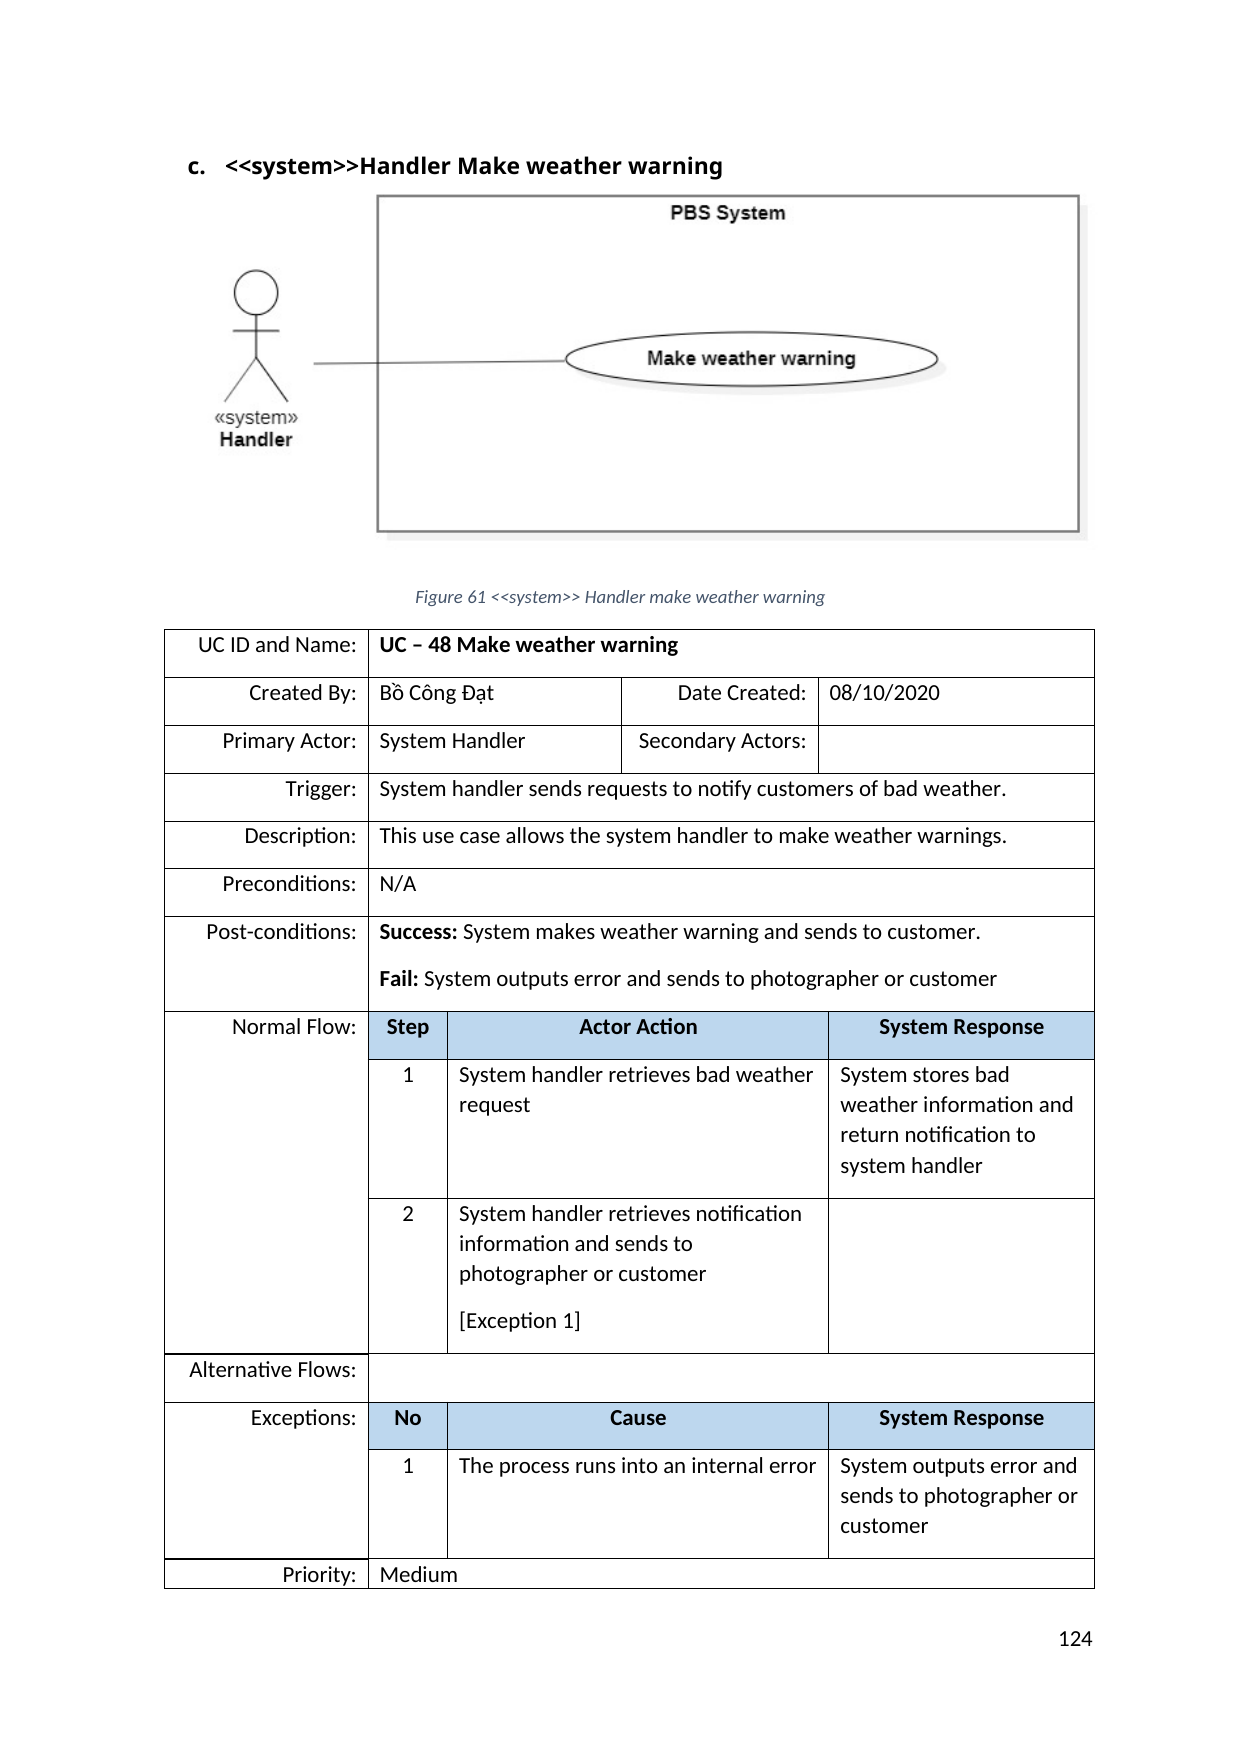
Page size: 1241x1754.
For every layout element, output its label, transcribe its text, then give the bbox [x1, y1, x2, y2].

subtitle <<system>>Handler Make weather warning [187, 150, 1093, 181]
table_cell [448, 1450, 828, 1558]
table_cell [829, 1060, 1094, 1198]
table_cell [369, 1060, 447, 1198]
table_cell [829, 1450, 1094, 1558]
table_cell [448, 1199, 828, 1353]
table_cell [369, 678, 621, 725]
text Figure 61 <<system>> Handler make weather warning [150, 586, 1093, 608]
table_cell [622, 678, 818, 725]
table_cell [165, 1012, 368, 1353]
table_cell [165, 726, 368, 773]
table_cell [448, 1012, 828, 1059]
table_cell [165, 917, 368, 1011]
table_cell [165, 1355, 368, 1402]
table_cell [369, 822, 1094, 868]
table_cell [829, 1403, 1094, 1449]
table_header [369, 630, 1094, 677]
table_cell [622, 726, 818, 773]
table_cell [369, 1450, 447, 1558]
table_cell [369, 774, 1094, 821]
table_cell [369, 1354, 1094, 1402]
picture [187, 183, 1131, 584]
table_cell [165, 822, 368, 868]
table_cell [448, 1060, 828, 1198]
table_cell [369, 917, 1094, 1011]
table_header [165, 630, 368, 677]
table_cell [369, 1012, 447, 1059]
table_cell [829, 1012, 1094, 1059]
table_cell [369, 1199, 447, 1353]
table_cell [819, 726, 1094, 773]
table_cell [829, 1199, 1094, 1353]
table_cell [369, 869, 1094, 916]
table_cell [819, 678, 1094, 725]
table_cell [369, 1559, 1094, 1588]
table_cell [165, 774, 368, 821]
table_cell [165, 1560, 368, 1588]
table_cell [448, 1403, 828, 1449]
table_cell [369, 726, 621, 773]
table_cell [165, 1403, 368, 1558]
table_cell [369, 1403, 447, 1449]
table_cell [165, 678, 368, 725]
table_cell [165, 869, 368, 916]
